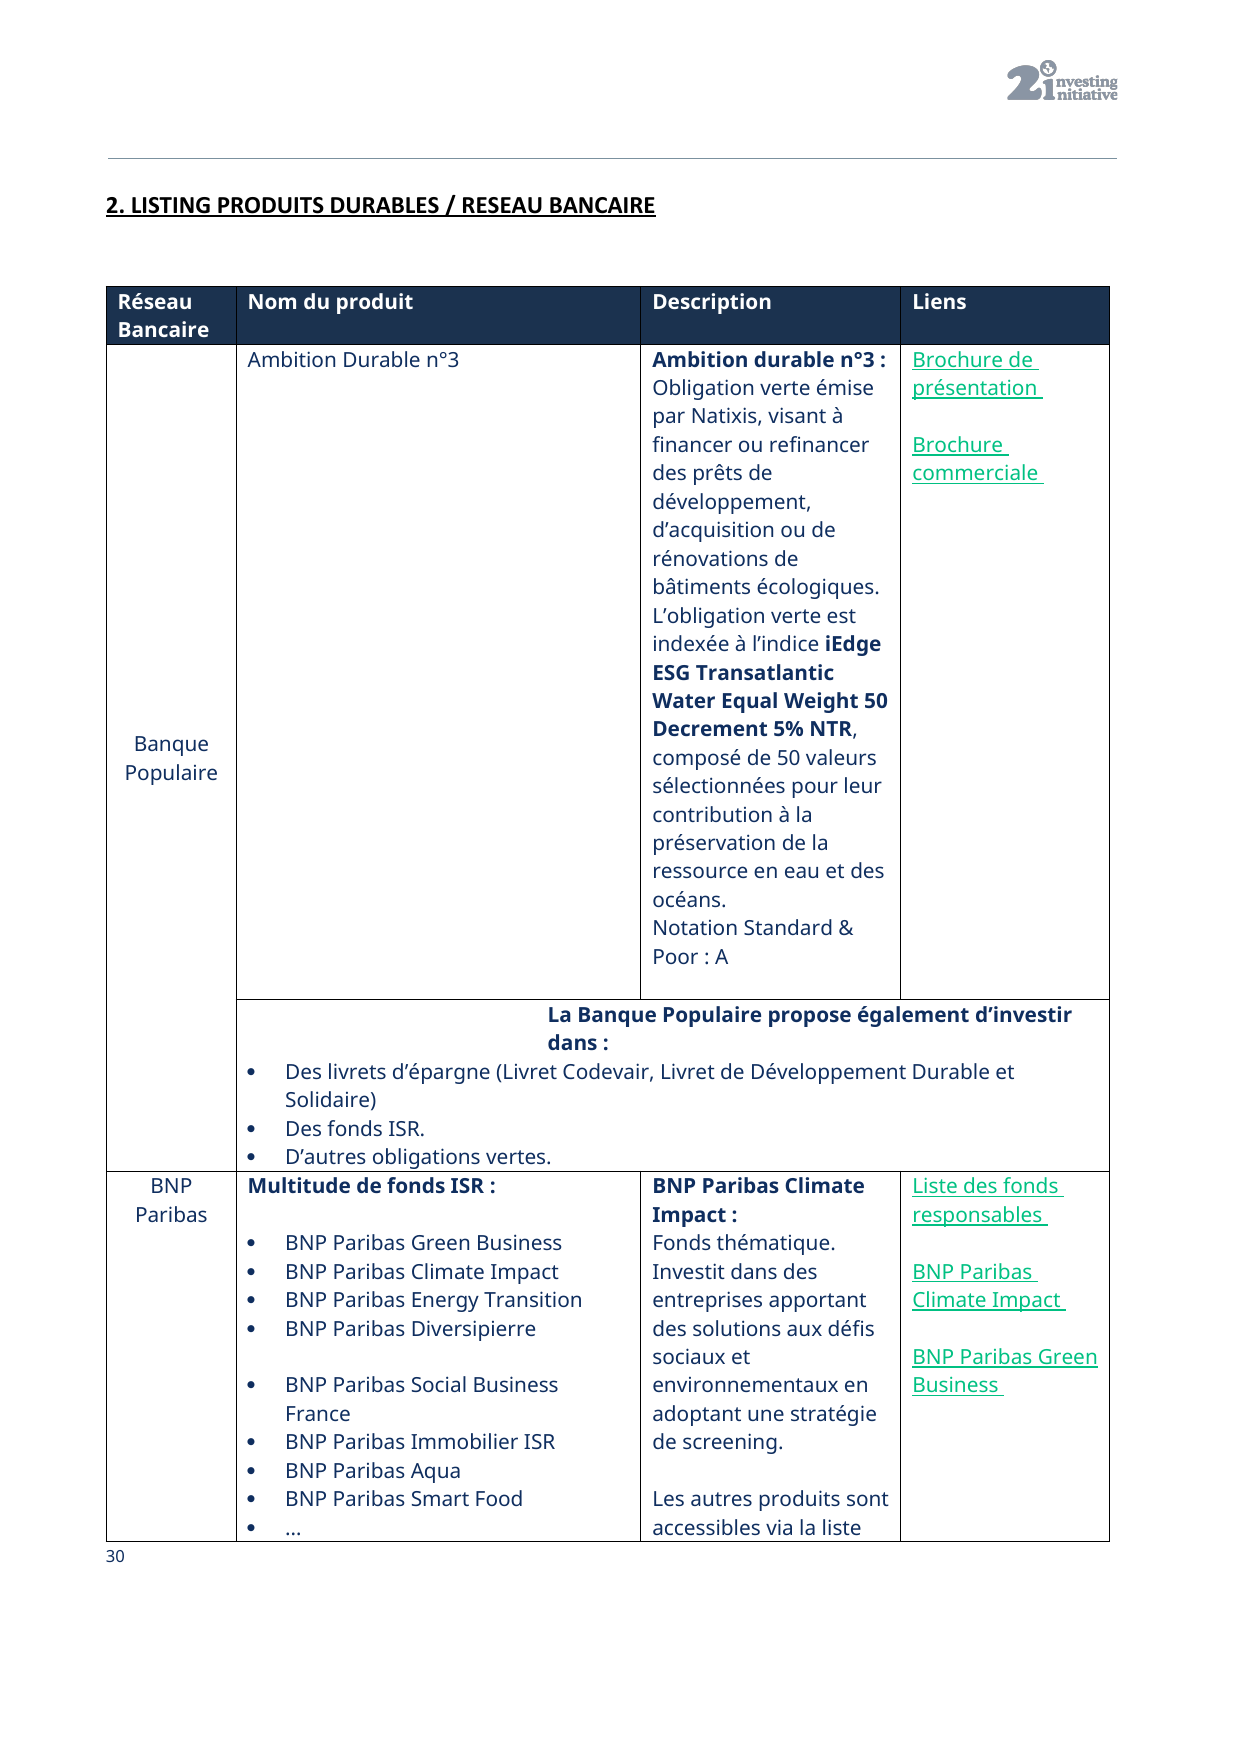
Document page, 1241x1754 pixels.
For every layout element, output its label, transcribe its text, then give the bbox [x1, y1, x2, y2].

table_cell Ambition Durable n°3 [237, 345, 640, 999]
table_cell Ambition durable n°3 : Obligation verte émise par Natixis, visant à financer ou refinancer des prêts de développement, d’acquisition ou de rénovations de bâtiments écologiques. L’obligation verte est indexée à l’indice iEdge ESG Transatlantic Water Equal Weight 50 Decrement 5% NTR, composé de 50 valeurs sélectionnées pour leur contribution à la préservation de la ressource en eau et des océans. Notation Standard & Poor : A [641, 345, 900, 999]
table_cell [901, 1172, 1109, 1541]
table_cell La Banque Populaire propose également d’investir dans : Des livrets d’épargne (Livret Codevair, Livret de Développement Durable et Solidaire) Des fonds ISR. D’autres obligations vertes. [237, 1000, 1109, 1171]
table_header Nom du produit [237, 287, 640, 344]
table_header Réseau Bancaire [107, 287, 236, 344]
table_cell Brochure de présentation Brochure commerciale [901, 345, 1109, 999]
table_header Liens [901, 287, 1109, 344]
table_cell BNP Paribas [107, 1172, 236, 1541]
table_cell Banque Populaire [107, 345, 236, 1171]
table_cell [237, 1172, 640, 1541]
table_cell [641, 1172, 900, 1541]
text 2. LISTING PRODUITS DURABLES / RESEAU BANCAIRE [106, 189, 1124, 219]
table_header Description [641, 287, 900, 344]
